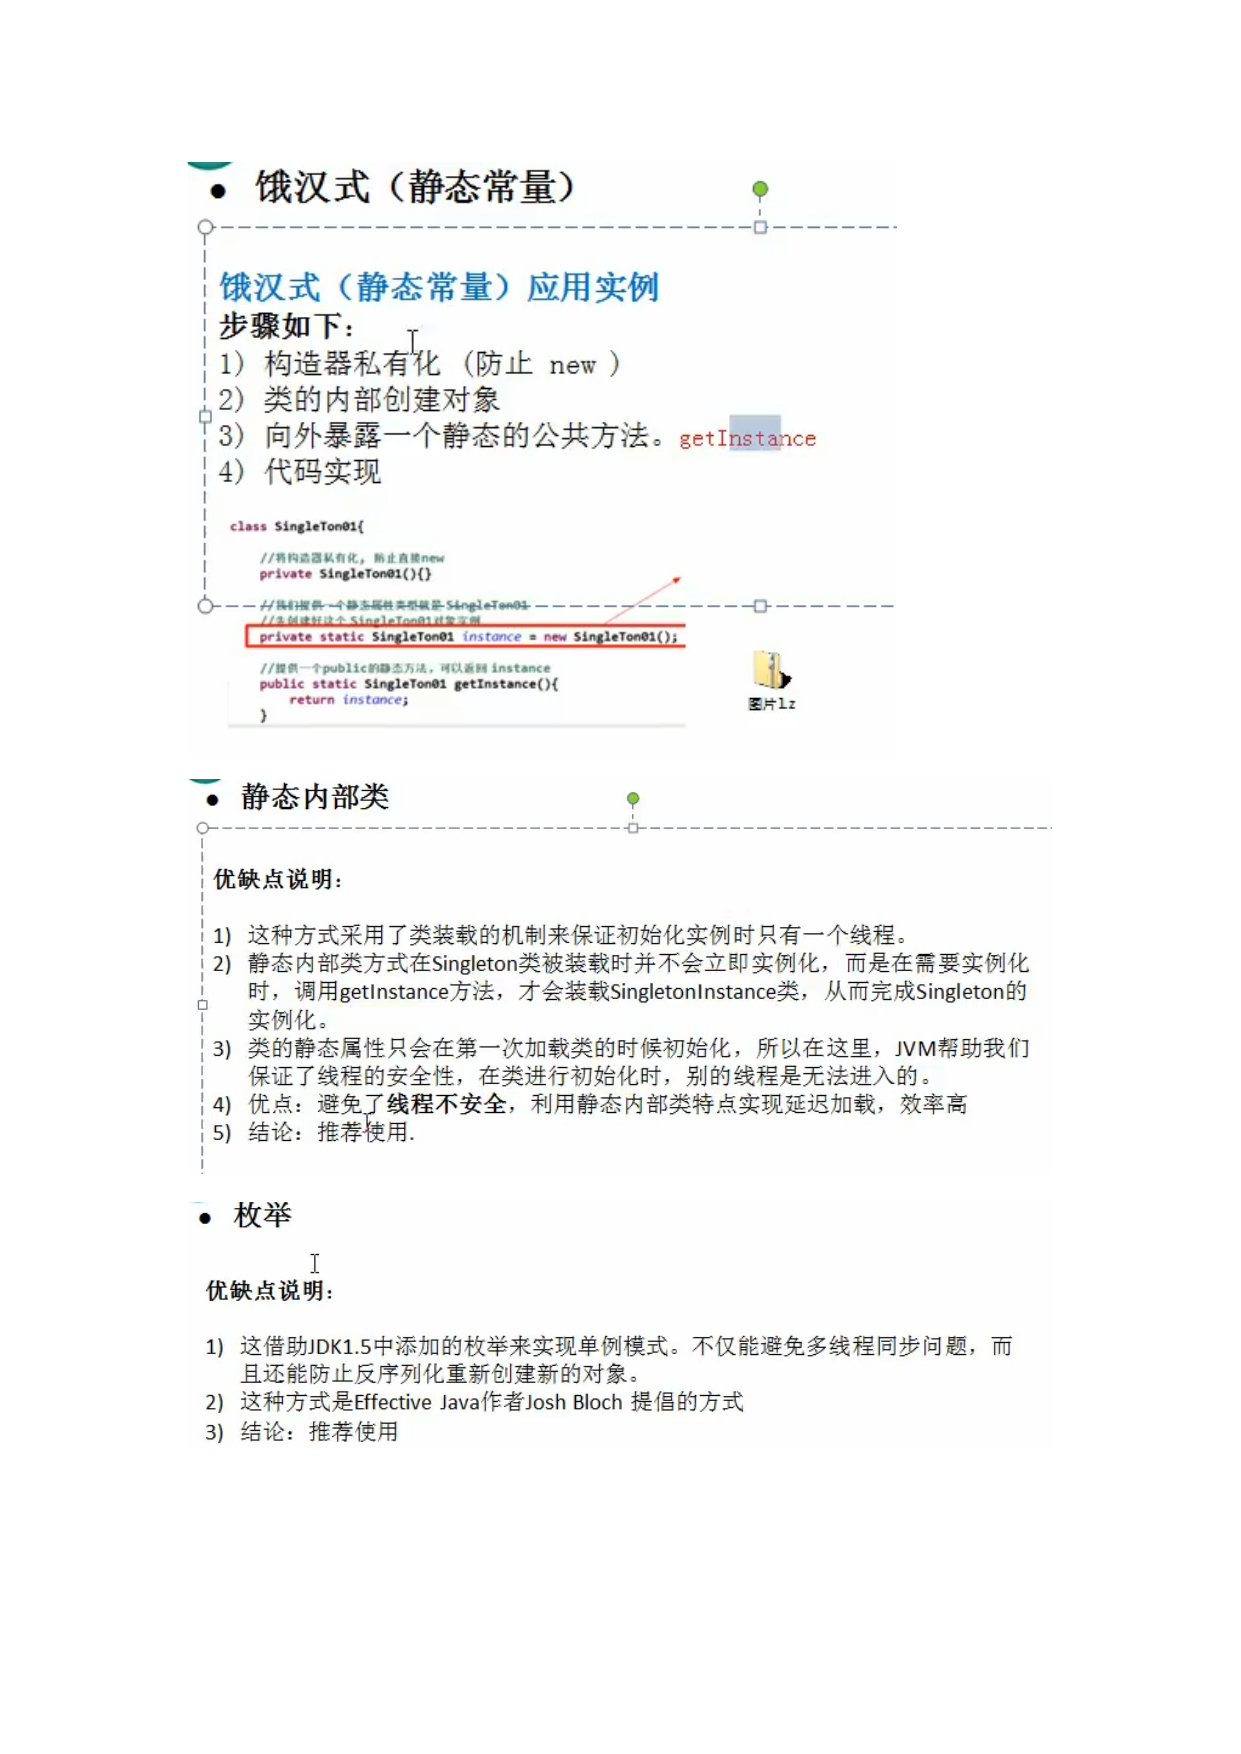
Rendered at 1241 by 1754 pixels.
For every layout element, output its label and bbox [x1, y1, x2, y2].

picture [187, 779, 1052, 1174]
picture [187, 162, 897, 756]
picture [187, 1202, 1053, 1448]
